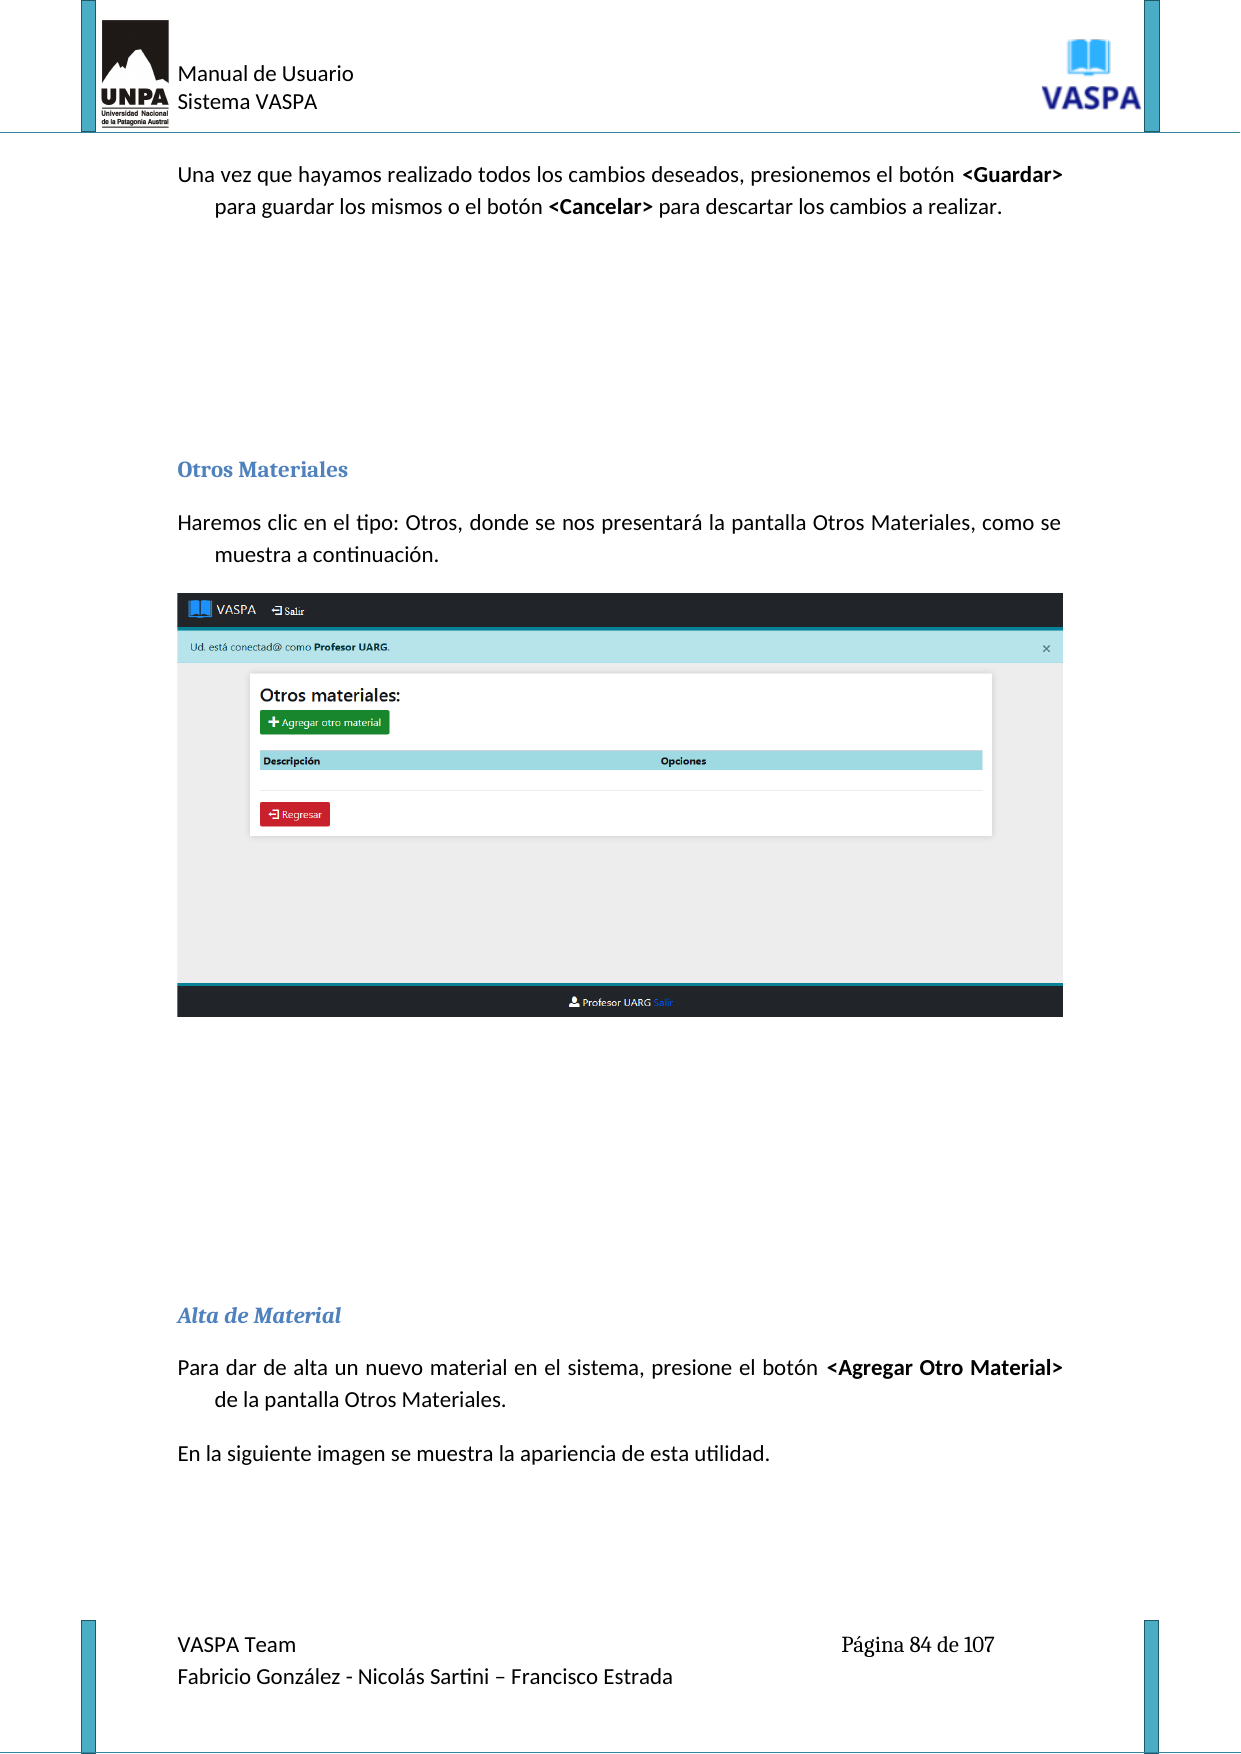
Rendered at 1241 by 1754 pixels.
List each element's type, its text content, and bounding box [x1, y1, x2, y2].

text Una vez que hayamos realizado todos los cambios deseados, presionemos el botón <Guardar> para guardar los mismos o el botón <Cancelar> para descartar los cambios a realizar. [177, 160, 1063, 220]
text Haremos clic en el tipo: Otros, donde se nos presentará la pantalla Otros Materiales, como se muestra a continuación. [177, 508, 1063, 568]
text Para dar de alta un nuevo material en el sistema, presione el botón <Agregar Otro Material> de la pantalla Otros Materiales. [177, 1353, 1063, 1414]
picture [100, 18, 170, 129]
picture [177, 593, 1063, 1017]
text Otros Materiales [177, 457, 1063, 483]
text Alta de Material [177, 1302, 1063, 1329]
picture [1036, 19, 1146, 129]
text En la siguiente imagen se muestra la apariencia de esta utilidad. [177, 1439, 1063, 1467]
